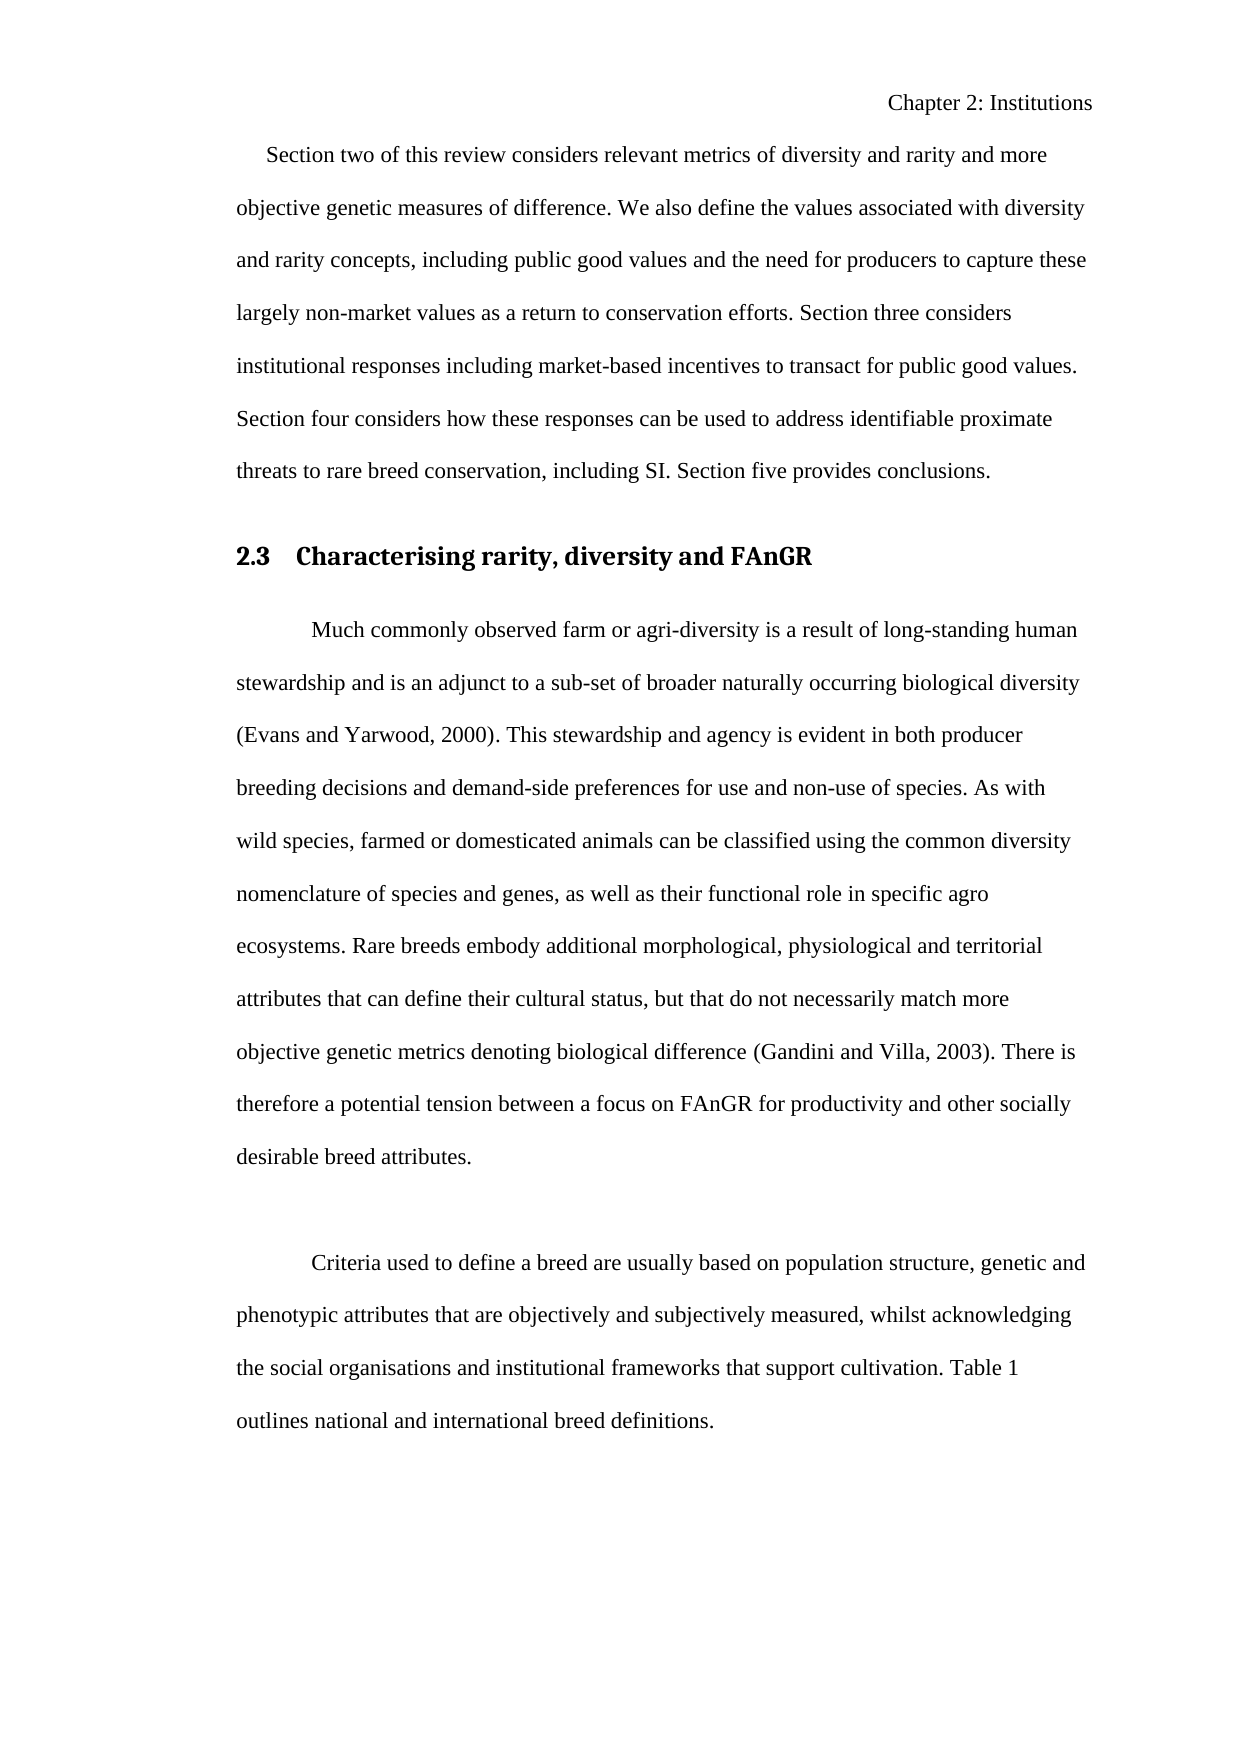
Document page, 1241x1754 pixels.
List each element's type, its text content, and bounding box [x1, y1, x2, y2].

subtitle Characterising rarity, diversity and FAnGR [236, 541, 1092, 572]
text Criteria used to define a breed are usually based on population structure, genetic and phenotypic attributes that are objectively and subjectively measured, whilst acknowledging the social organisations and institutional frameworks that support cultivation. Table 1 outlines national and international breed definitions. [236, 1249, 1092, 1433]
text Much commonly observed farm or agri-diversity is a result of long-standing human stewardship and is an adjunct to a sub-set of broader naturally occurring biological diversity (Evans and Yarwood, 2000). This stewardship and agency is evident in both producer breeding decisions and demand-side preferences for use and non-use of species. As with wild species, farmed or domesticated animals can be classified using the common diversity nomenclature of species and genes, as well as their functional role in specific agro ecosystems. Rare breeds embody additional morphological, physiological and territorial attributes that can define their cultural status, but that do not necessarily match more objective genetic metrics denoting biological difference (Gandini and Villa, 2003). There is therefore a potential tension between a focus on FAnGR for productivity and other socially desirable breed attributes. [236, 616, 1092, 1169]
text Section two of this review considers relevant metrics of diversity and rarity and more objective genetic measures of difference. We also define the values associated with diversity and rarity concepts, including public good values and the need for producers to capture these largely non-market values as a return to conservation efforts. Section three considers institutional responses including market-based incentives to transact for public good values. Section four considers how these responses can be used to address identifiable proximate threats to rare breed conservation, including SI. Section five provides conclusions. [236, 141, 1092, 484]
